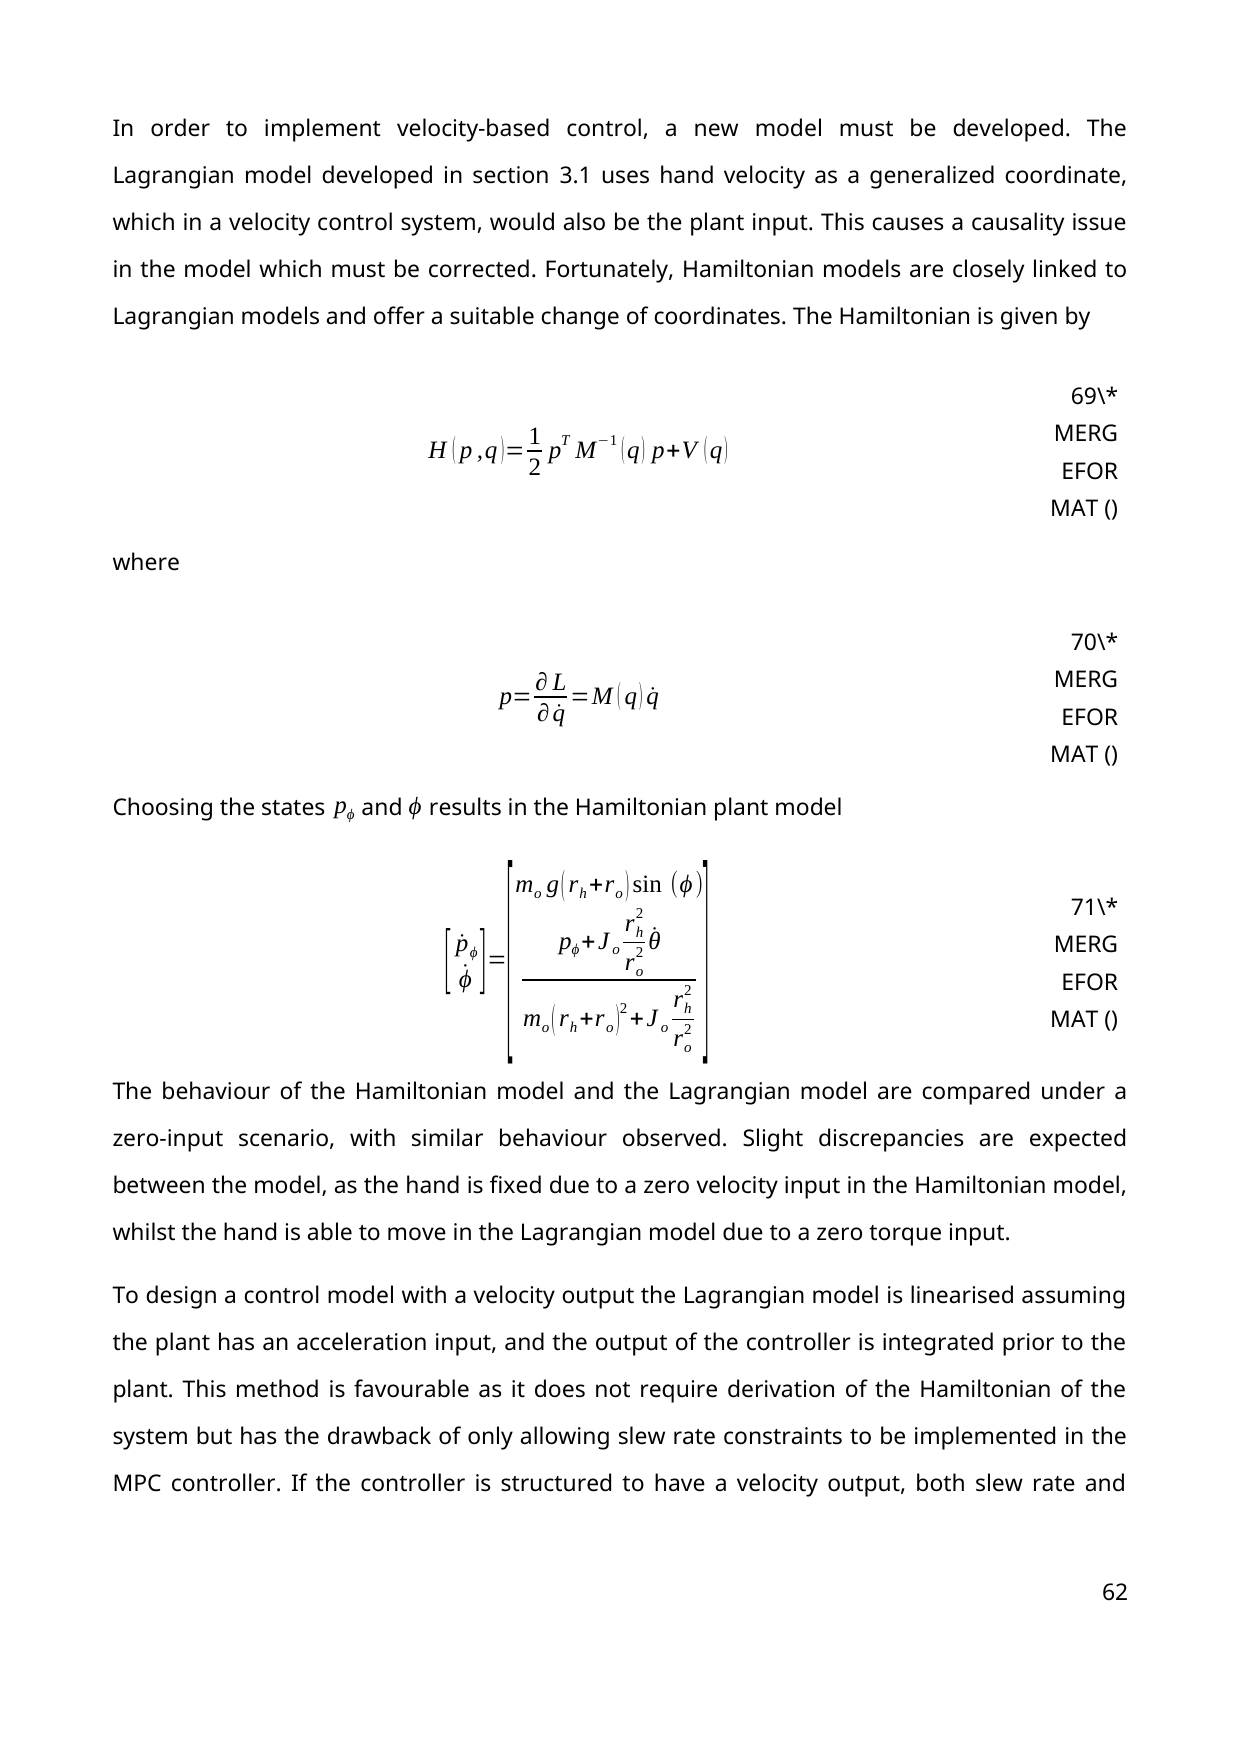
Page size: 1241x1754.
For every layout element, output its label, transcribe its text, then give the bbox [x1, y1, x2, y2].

text In order to implement velocity-based control, a new model must be developed. The Lagrangian model developed in section 4.1 uses hand velocity as a generalized coordinate, which in a velocity control system, would also be the plant input. This causes a causality issue in the model which must be corrected. Fortunately, Hamiltonian models are closely linked to Lagrangian models and offer a suitable change of coordinates. The Hamiltonian is given by [112, 112, 1128, 331]
table_header [1044, 363, 1118, 546]
text Choosing the states and results in the Hamiltonian plant model [112, 791, 1128, 823]
text where [112, 546, 1128, 577]
table_header [1044, 609, 1118, 791]
table_header [1044, 855, 1118, 1075]
table_header [112, 363, 1043, 546]
table_header [112, 609, 1043, 791]
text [112, 1279, 1128, 1498]
text The behaviour of the Hamiltonian model and the Lagrangian model are compared under a zero-input scenario, with similar behaviour observed. Slight discrepancies are expected between the model, as the hand is fixed due to a zero velocity input in the Hamiltonian model, whilst the hand is able to move in the Lagrangian model due to a zero torque input. [112, 1075, 1128, 1247]
table_header [112, 855, 1043, 1075]
